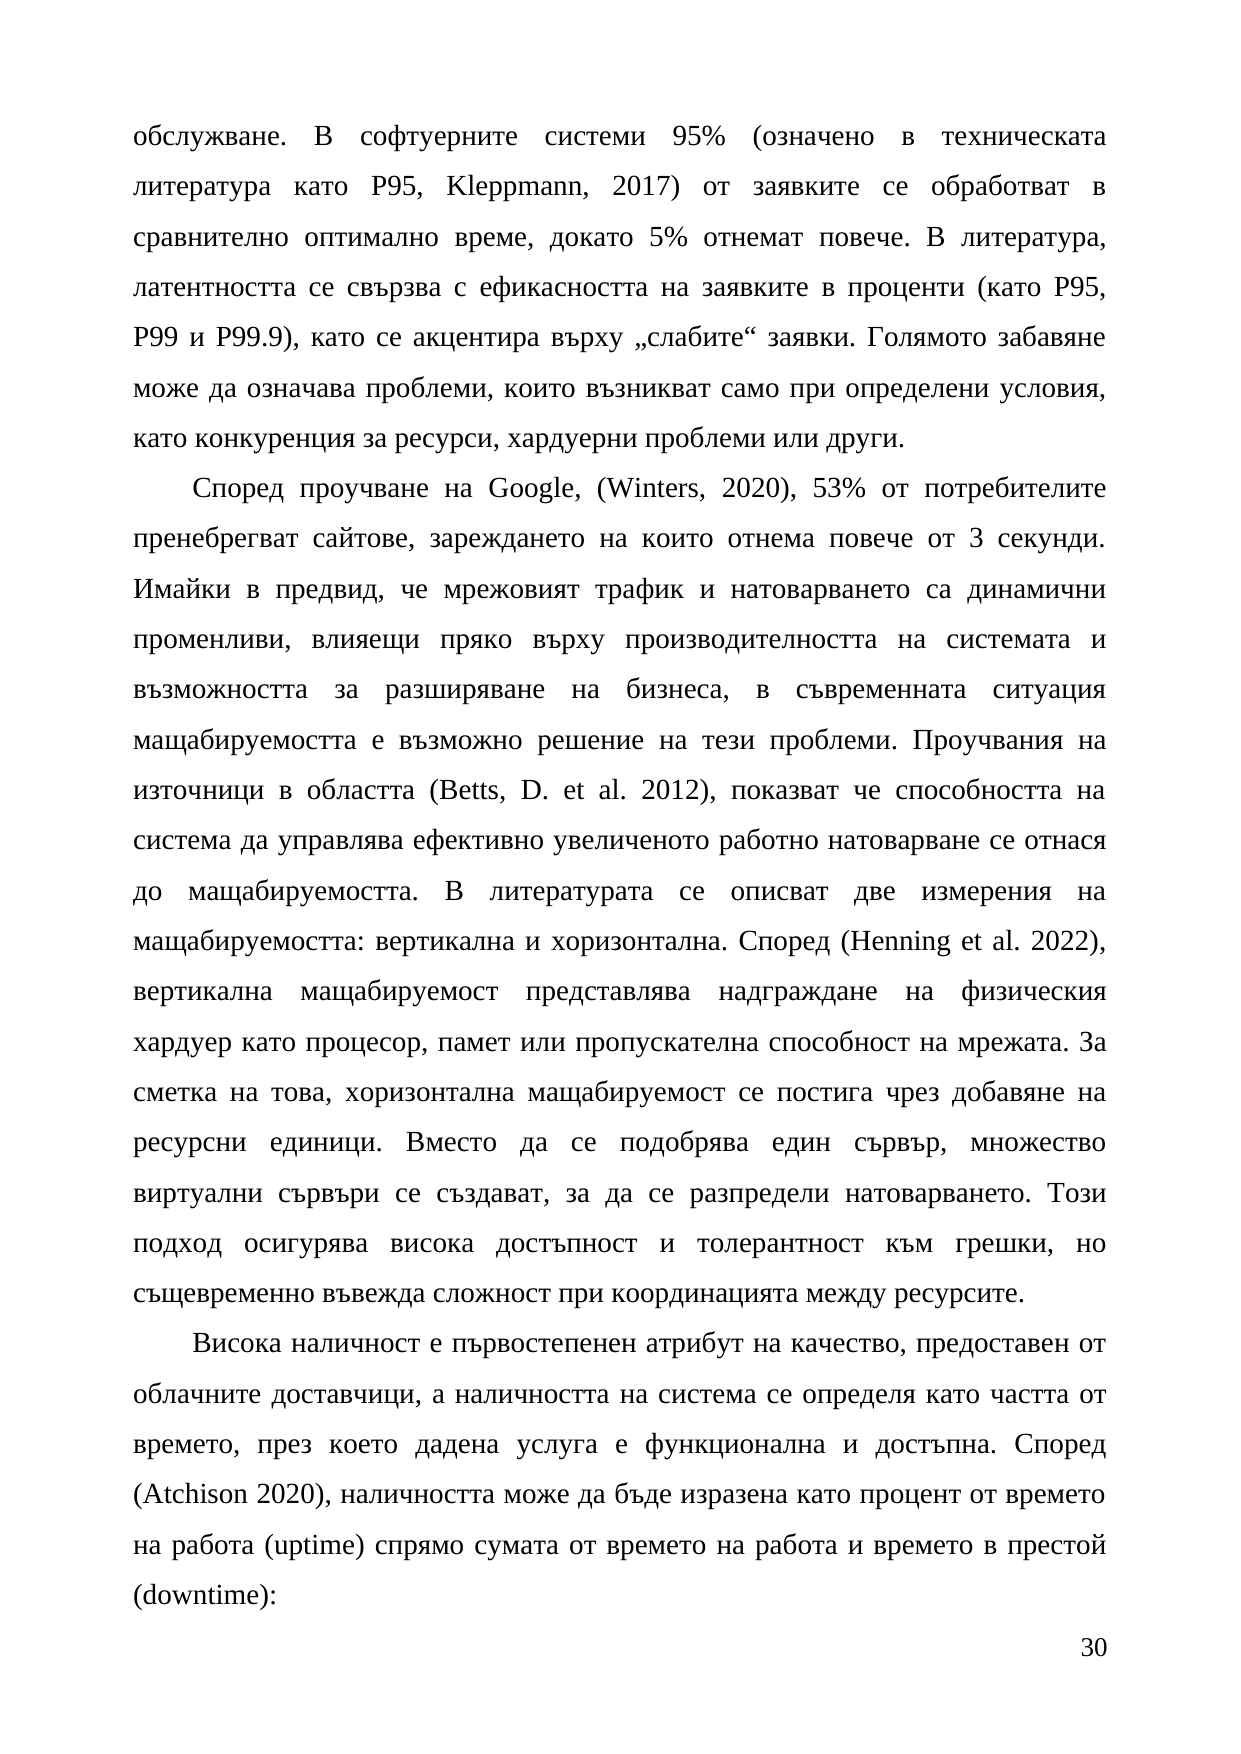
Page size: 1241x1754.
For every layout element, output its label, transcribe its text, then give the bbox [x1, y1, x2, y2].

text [133, 118, 1107, 453]
text Висока наличност е първостепенен атрибут на качество, предоставен от облачните доставчици, а наличността на система се определя като частта от времето, през което дадена услуга е функционална и достъпна. Според (Atchison 2020), наличността може да бъде изразена като процент от времето на работа (uptime) спрямо сумата от времето на работа и времето в престой (downtime): [133, 1326, 1107, 1611]
text Според проучване на Google, (Winters, 2020), 53% от потребителите пренебрегват сайтове, зареждането на които отнема повече от 3 секунди. Имайки в предвид, че мрежовият трафик и натоварването са динамични променливи, влияещи пряко върху производителността на системата и възможността за разширяване на бизнеса, в съвременната ситуация мащабируемостта е възможно решение на тези проблеми. Проучвания на източници в областта (Betts, D. et al. 2012), показват че способността на система да управлява ефективно увеличеното работно натоварване се отнася до мащабируемостта. В литературата се описват две измерения на мащабируемостта: вертикална и хоризонтална. Според (Henning et al. 2022), вертикална мащабируемост представлява надграждане на физическия хардуер като процесор, памет или пропускателна способност на мрежата. За сметка на това, хоризонтална мащабируемост се постига чрез добавяне на ресурсни единици. Вместо да се подобрява един сървър, множество виртуални сървъри се създават, за да се разпредели натоварването. Този подход осигурява висока достъпност и толерантност към грешки, но същевременно въвежда сложност при координацията между ресурсите. [133, 470, 1107, 1309]
